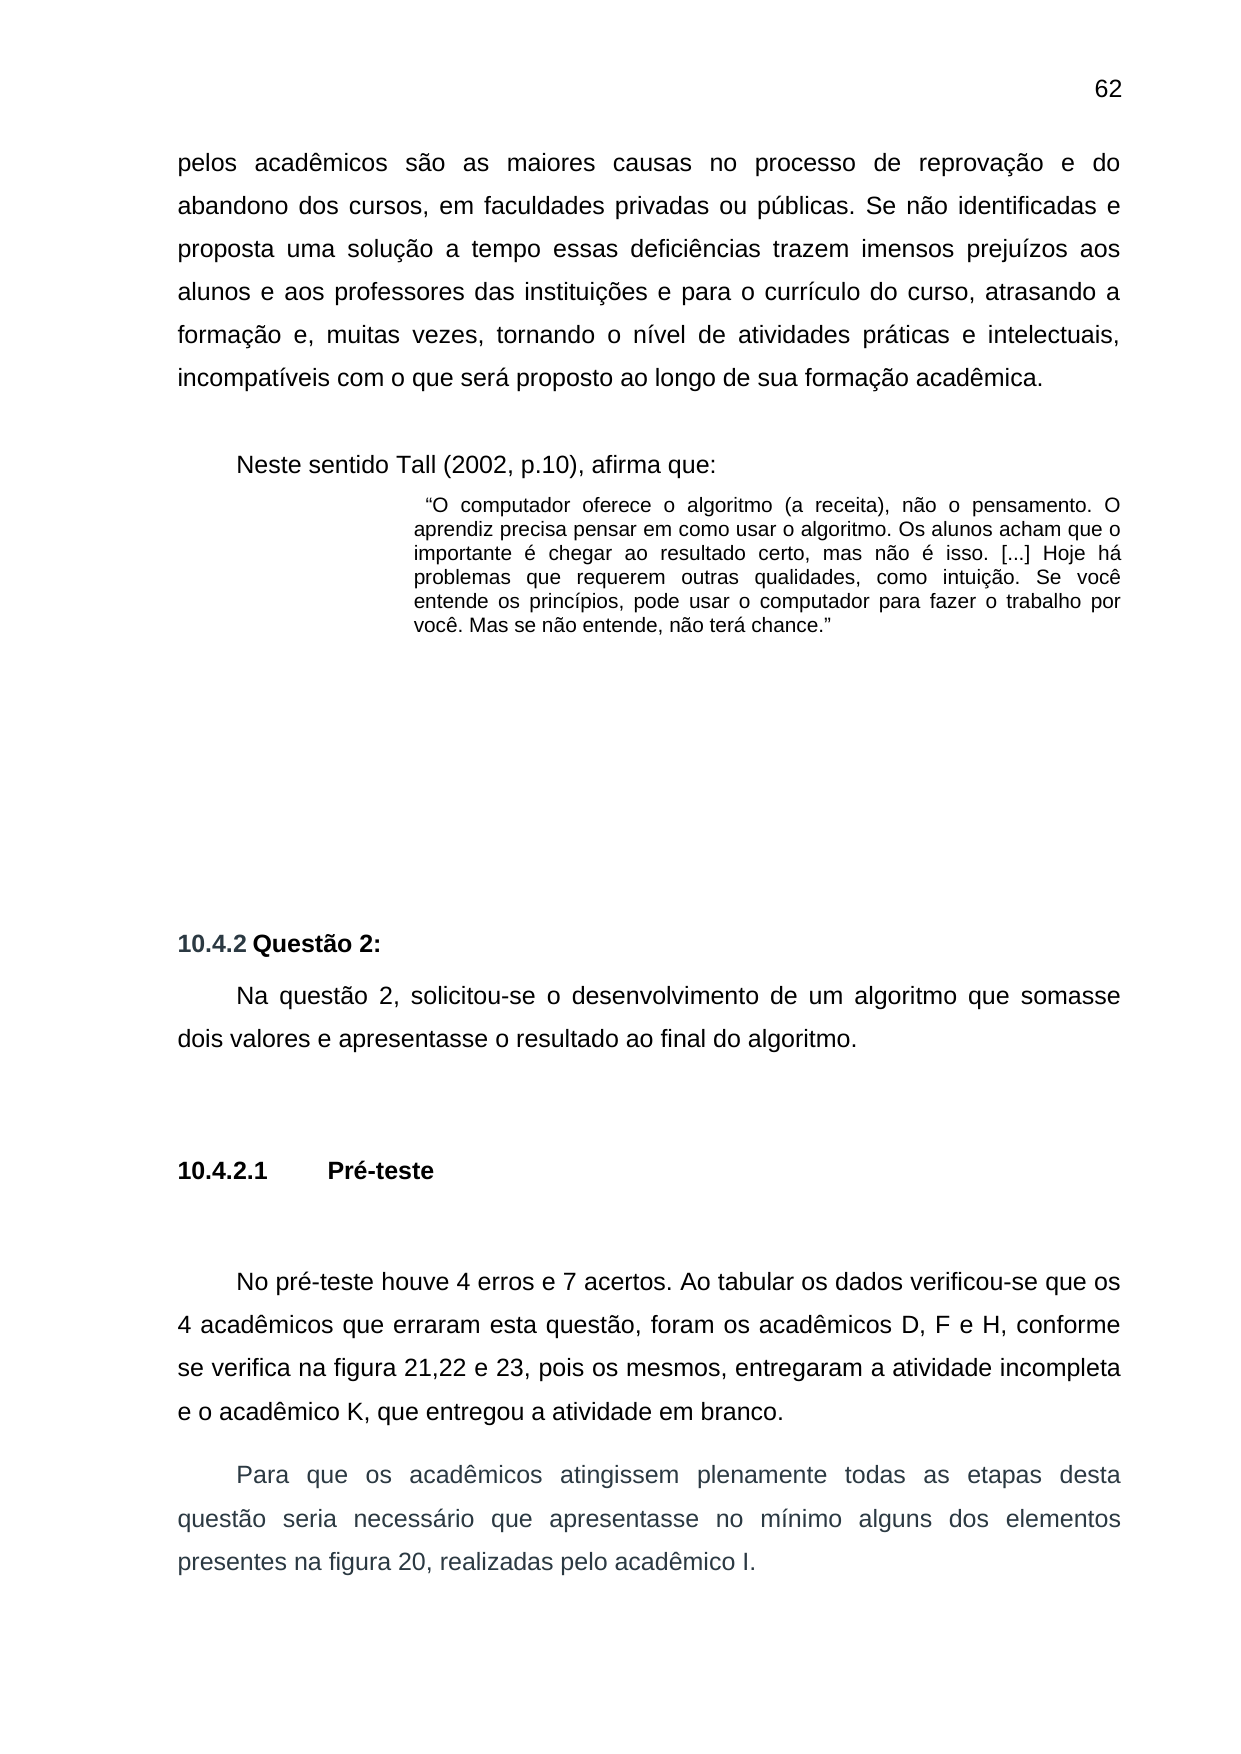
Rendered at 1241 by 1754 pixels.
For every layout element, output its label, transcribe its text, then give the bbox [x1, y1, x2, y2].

text Para que os acadêmicos atingissem plenamente todas as etapas desta questão seria necessário que apresentasse no mínimo alguns dos elementos presentes na figura 20, realizadas pelo acadêmico I. [177, 1460, 1122, 1575]
subtitle Pré-teste [177, 1156, 1122, 1184]
text “O computador oferece o algoritmo (a receita), não o pensamento. O aprendiz precisa pensar em como usar o algoritmo. Os alunos acham que o importante é chegar ao resultado certo, mas não é isso. [...] Hoje há problemas que requerem outras qualidades, como intuição. Se você entende os princípios, pode usar o computador para fazer o trabalho por você. Mas se não entende, não terá chance.” [413, 493, 1122, 636]
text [177, 148, 1122, 392]
text Na questão 2, solicitou-se o desenvolvimento de um algoritmo que somasse dois valores e apresentasse o resultado ao final do algoritmo. [177, 981, 1122, 1052]
subtitle Questão 2: [177, 929, 1122, 958]
text Neste sentido Tall (2002, p.10), afirma que: [177, 449, 1122, 478]
text No pré-teste houve 4 erros e 7 acertos. Ao tabular os dados verificou-se que os 4 acadêmicos que erraram esta questão, foram os acadêmicos D, F e H, conforme se verifica na figura 21,22 e 23, pois os mesmos, entregaram a atividade incompleta e o acadêmico K, que entregou a atividade em branco. [177, 1267, 1122, 1425]
